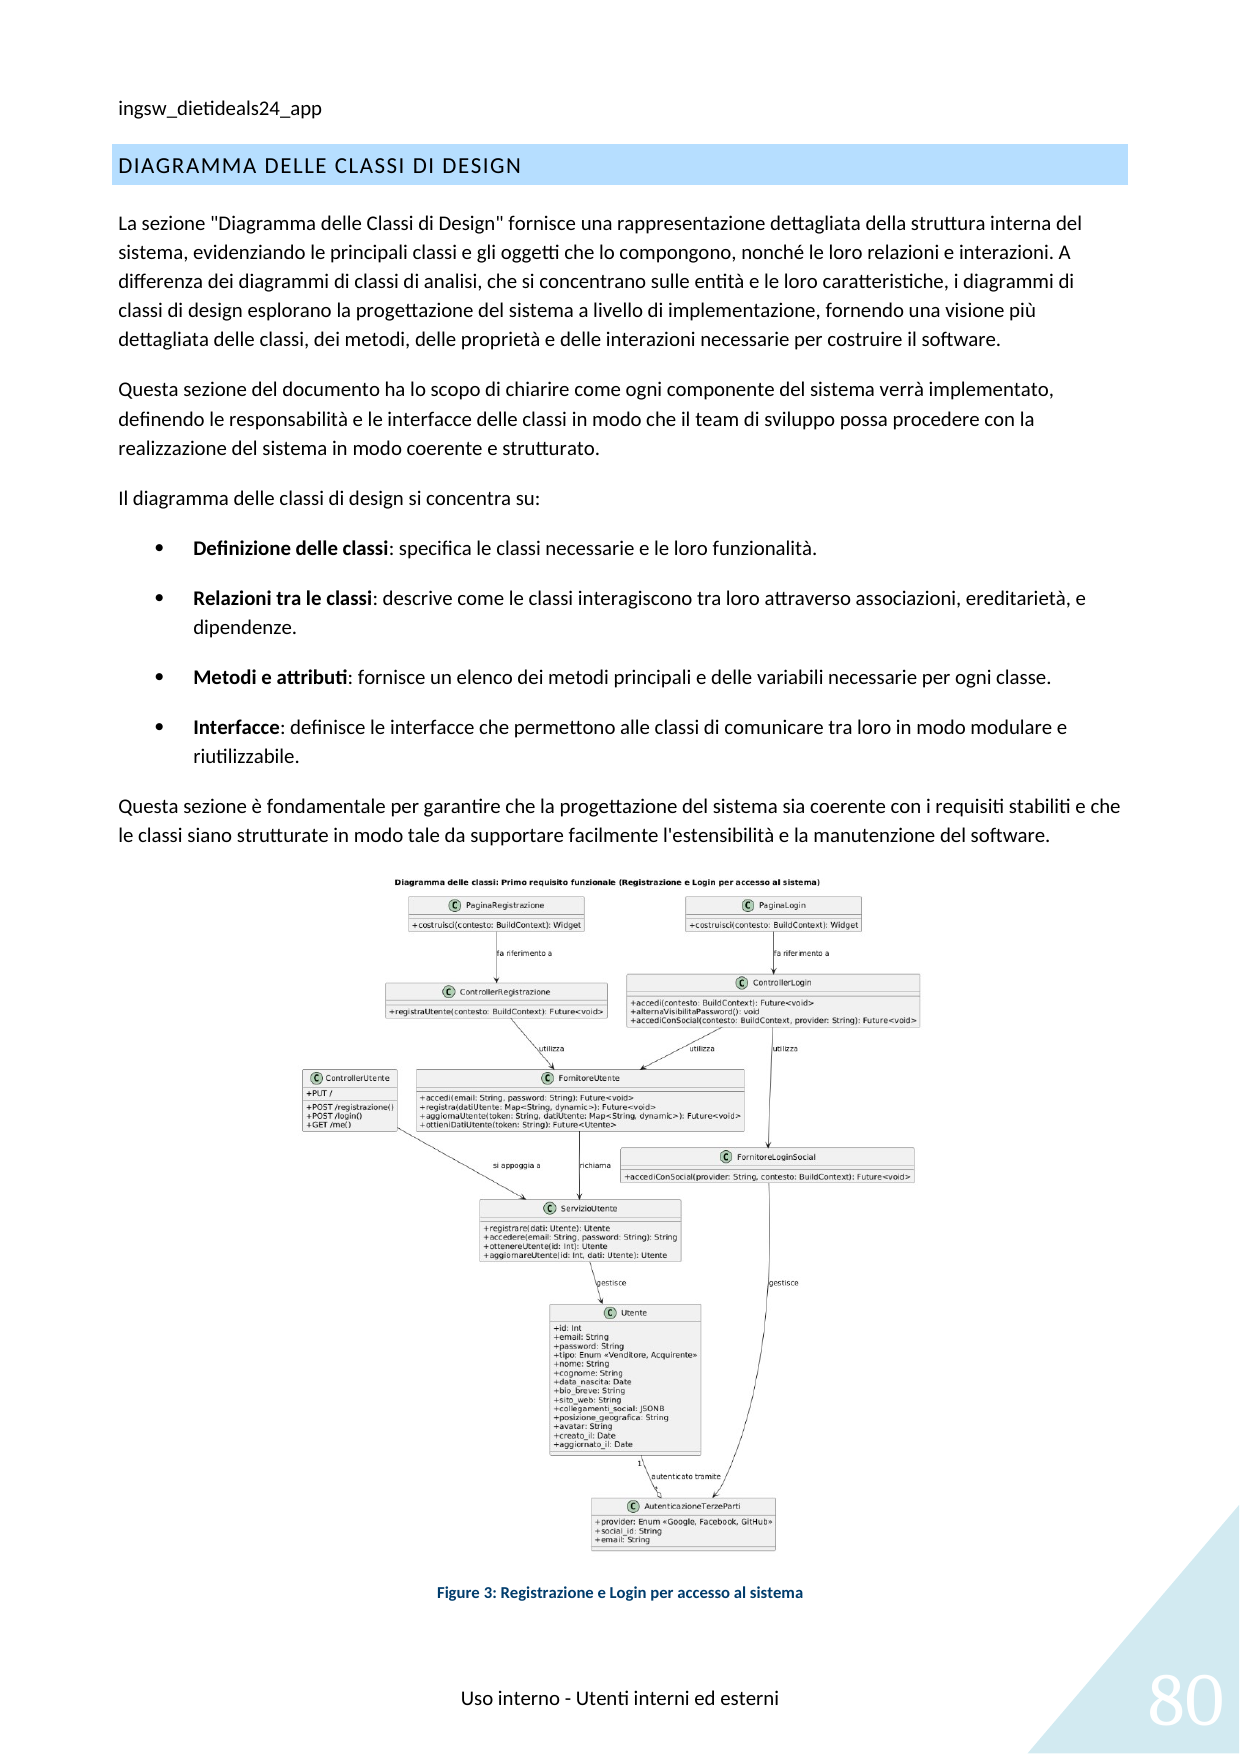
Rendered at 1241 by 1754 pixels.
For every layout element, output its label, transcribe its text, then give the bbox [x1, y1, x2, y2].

subtitle Diagramma delle classi di design [118, 151, 1122, 179]
picture [291, 872, 949, 1558]
text Figure 3: Registrazione e Login per accesso al sistema [118, 1583, 1122, 1603]
list Relazioni tra le classi: descrive come le classi interagiscono tra loro attraverso associazioni, ereditarietà, e dipendenze. [156, 585, 1122, 639]
text Il diagramma delle classi di design si concentra su: [118, 485, 1122, 510]
list Metodi e attributi: fornisce un elenco dei metodi principali e delle variabili necessarie per ogni classe. [156, 664, 1122, 689]
list Interfacce: definisce le interfacce che permettono alle classi di comunicare tra loro in modo modulare e riutilizzabile. [156, 714, 1122, 769]
text Questa sezione è fondamentale per garantire che la progettazione del sistema sia coerente con i requisiti stabiliti e che le classi siano strutturate in modo tale da supportare facilmente l'estensibilità e la manutenzione del software. [118, 793, 1122, 848]
text La sezione "Diagramma delle Classi di Design" fornisce una rappresentazione dettagliata della struttura interna del sistema, evidenziando le principali classi e gli oggetti che lo compongono, nonché le loro relazioni e interazioni. A differenza dei diagrammi di classi di analisi, che si concentrano sulle entità e le loro caratteristiche, i diagrammi di classi di design esplorano la progettazione del sistema a livello di implementazione, fornendo una visione più dettagliata delle classi, dei metodi, delle proprietà e delle interazioni necessarie per costruire il software. [118, 210, 1122, 352]
list Definizione delle classi: specifica le classi necessarie e le loro funzionalità. [156, 535, 1122, 560]
text Questa sezione del documento ha lo scopo di chiarire come ogni componente del sistema verrà implementato, definendo le responsabilità e le interfacce delle classi in modo che il team di sviluppo possa procedere con la realizzazione del sistema in modo coerente e strutturato. [118, 377, 1122, 460]
